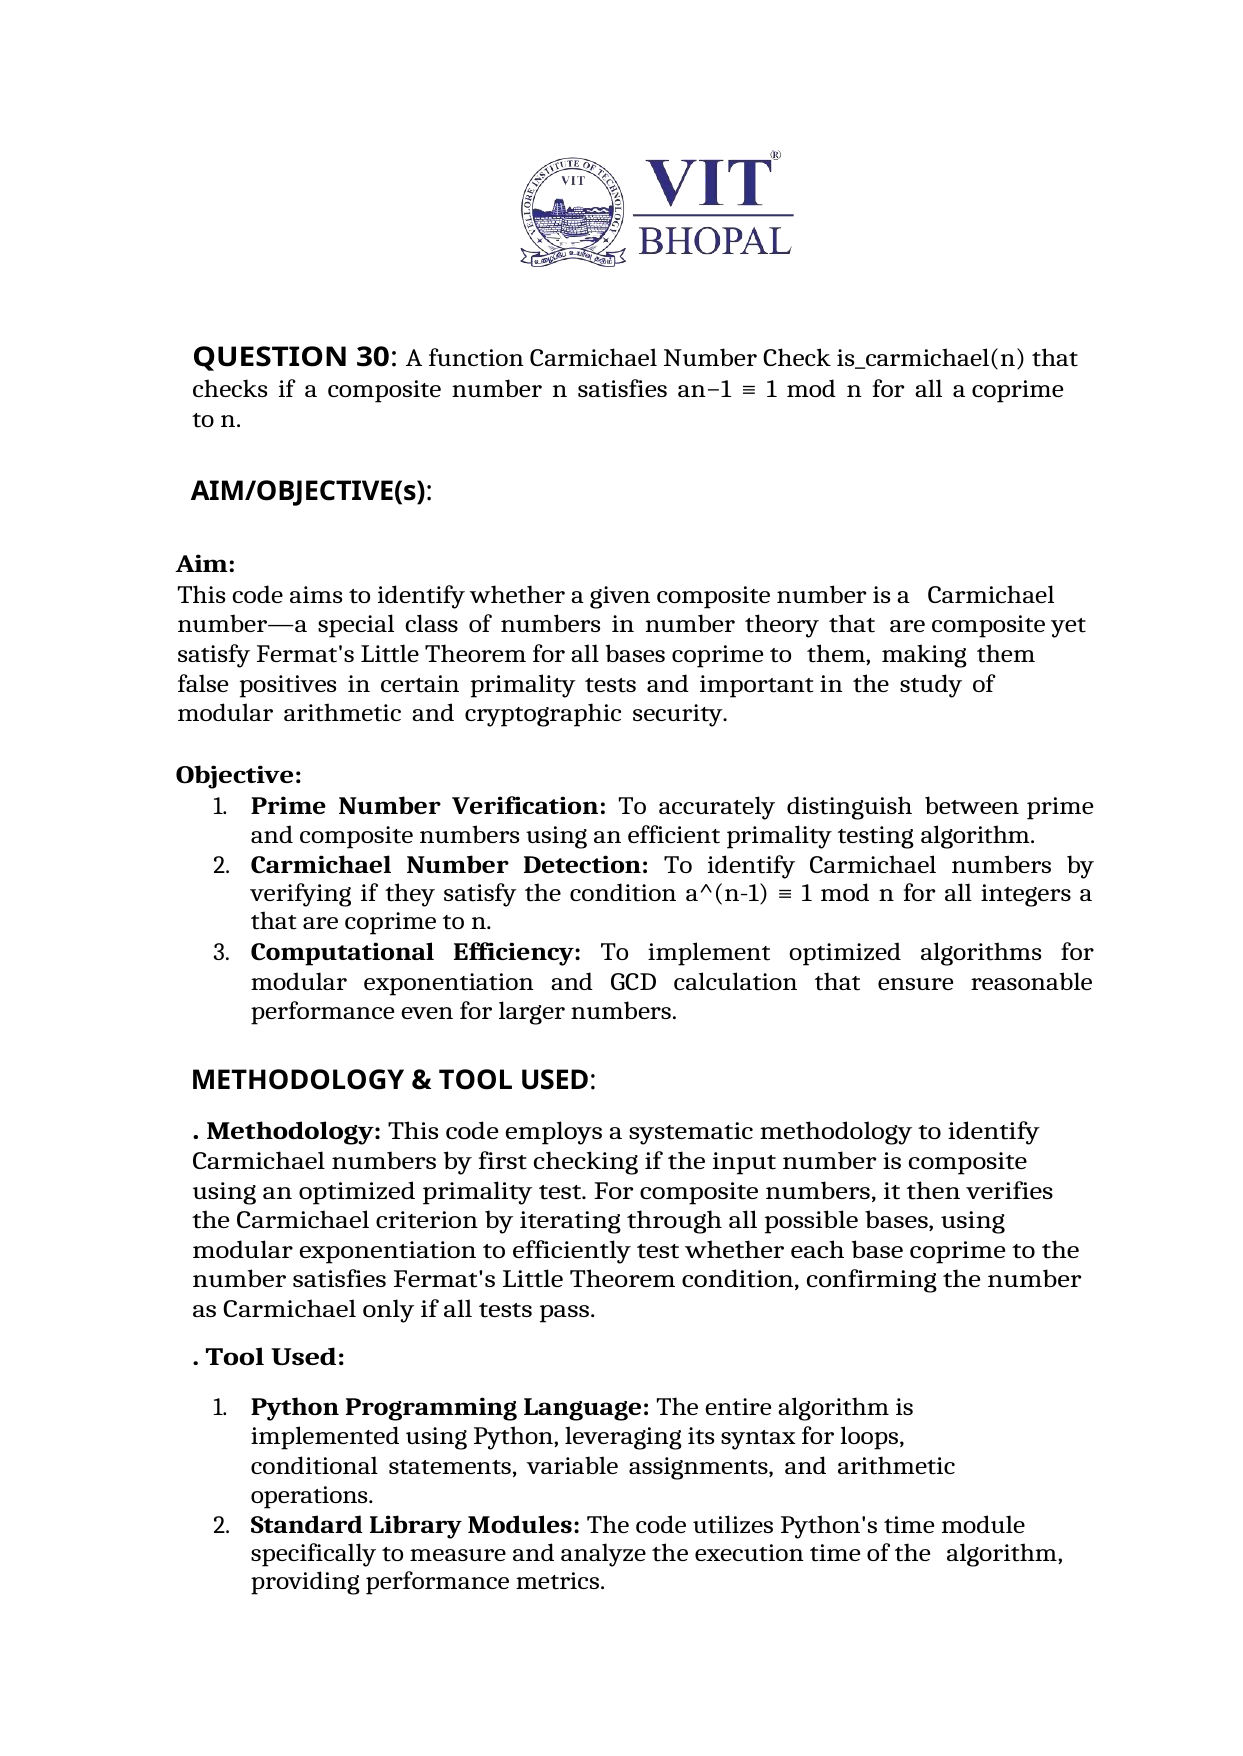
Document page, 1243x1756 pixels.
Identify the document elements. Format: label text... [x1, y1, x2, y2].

subtitle Objective: [176, 761, 1243, 790]
list Computational Efficiency: To implement optimized algorithms for modular exponentiation and GCD calculation that ensure reasonable performance even for larger numbers. [213, 938, 1094, 1026]
subtitle METHODOLOGY & TOOL USED: [191, 1061, 1243, 1097]
list Python Programming Language: The entire algorithm is implemented using Python, leveraging its syntax for loops, conditional statements, variable assignments, and arithmetic operations. [213, 1393, 1001, 1510]
list Carmichael Number Detection: To identify Carmichael numbers by verifying if they satisfy the condition a^(n-1) ≡ 1 mod n for all integers a that are coprime to n. [213, 851, 1094, 936]
list Prime Number Verification: To accurately distinguish between prime and composite numbers using an efficient primality testing algorithm. [213, 792, 1094, 850]
picture [520, 150, 794, 267]
subtitle . Tool Used: [192, 1343, 1243, 1372]
list Standard Library Modules: The code utilizes Python's time module specifically to measure and analyze the execution time of the algorithm, providing performance metrics. [213, 1511, 1079, 1596]
text . Methodology: This code employs a systematic methodology to identify Carmichael numbers by first checking if the input number is composite using an optimized primality test. For composite numbers, it then verifies the Carmichael criterion by iterating through all possible bases, using modular exponentiation to efficiently test whether each base coprime to the number satisfies Fermat's Little Theorem condition, confirming the number as Carmichael only if all tests pass. [192, 1115, 1095, 1324]
text This code aims to identify whether a given composite number is a Carmichael number—a special class of numbers in number theory that are composite yet satisfy Fermat's Little Theorem for all bases coprime to them, making them false positives in certain primality tests and important in the study of modular arithmetic and cryptographic security. [177, 581, 1089, 728]
text QUESTION 30: A function Carmichael Number Check is_carmichael(n) that checks if a composite number n satisfies an−1 ≡ 1 mod n for all a coprime to n. [192, 337, 1085, 433]
subtitle Aim: [176, 550, 1243, 579]
subtitle AIM/OBJECTIVE(s): [191, 471, 1243, 508]
